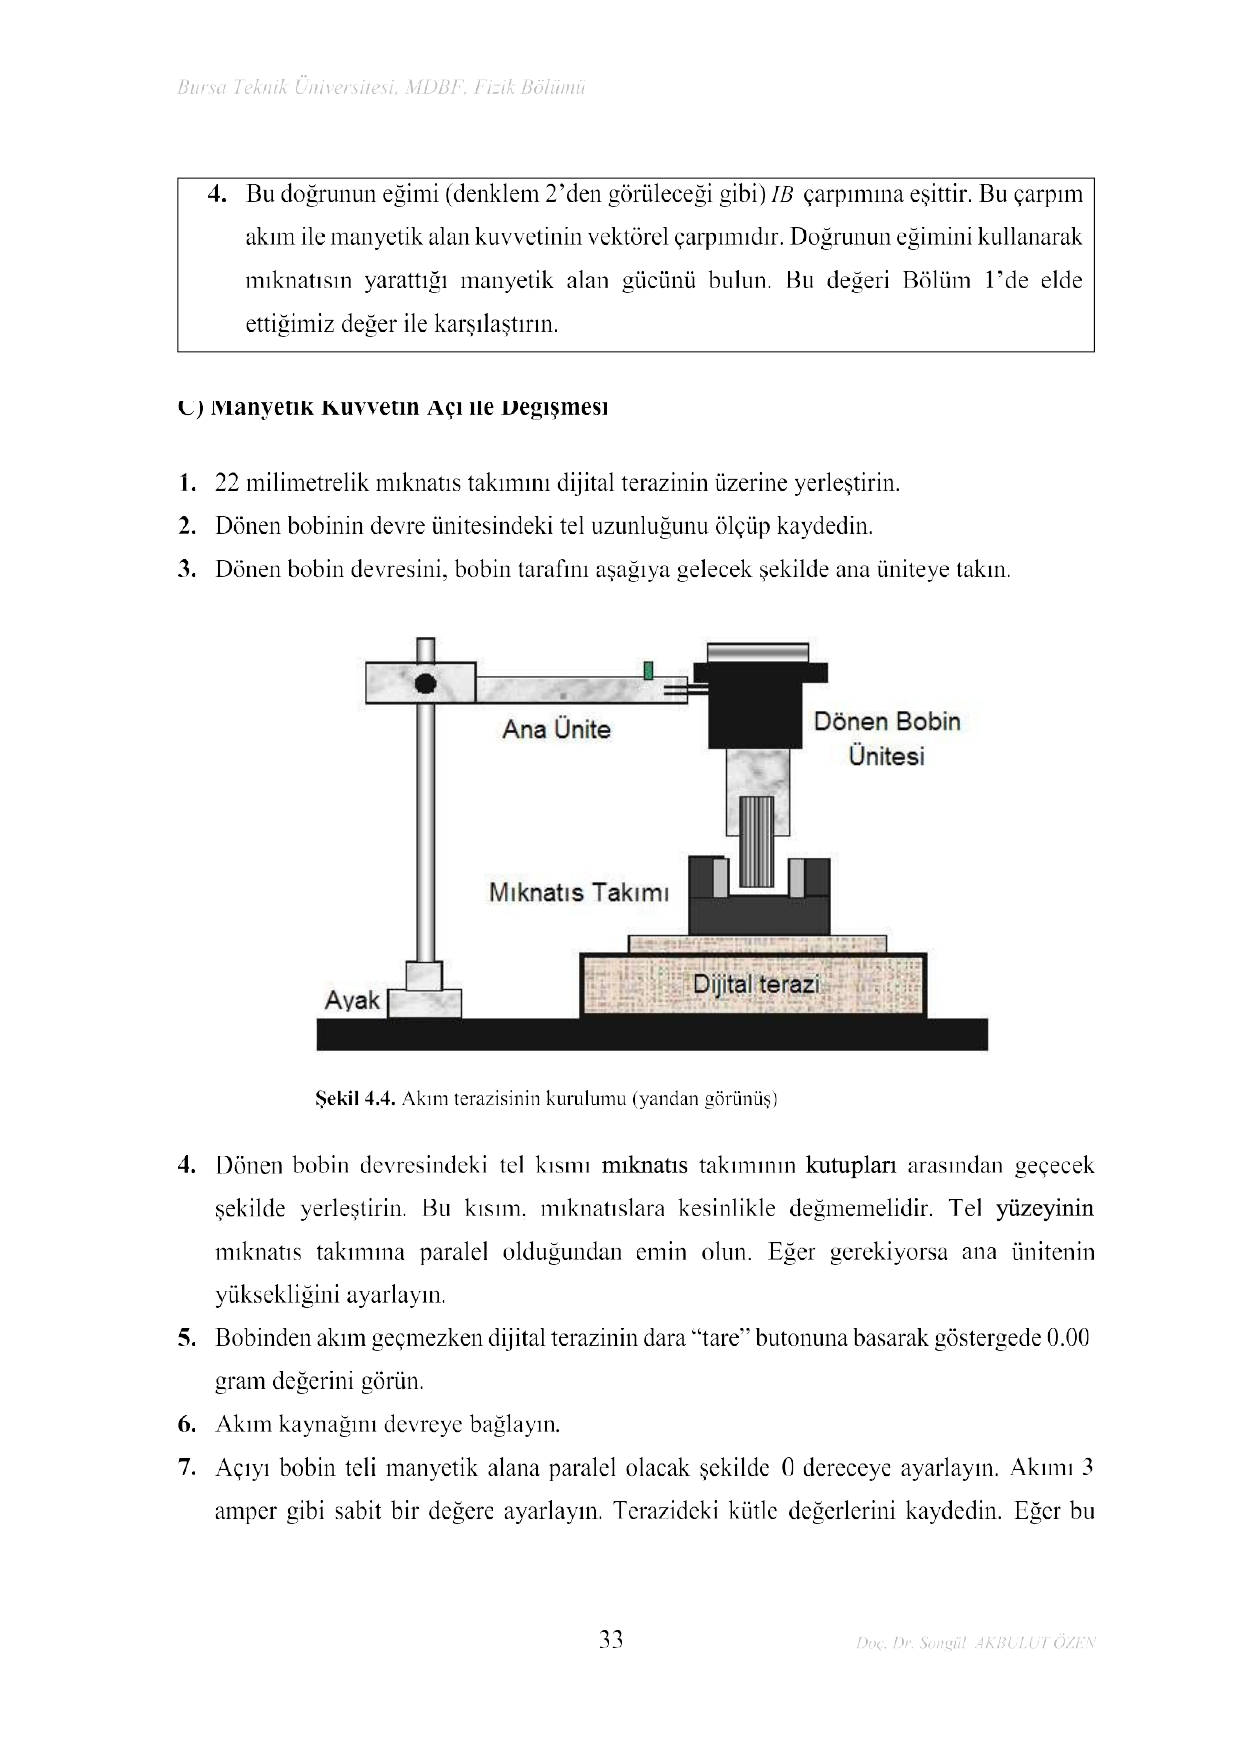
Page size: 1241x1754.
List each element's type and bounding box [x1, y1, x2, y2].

picture [300, 1198, 406, 1221]
picture [215, 559, 1010, 582]
picture [1009, 1457, 1073, 1475]
picture [535, 1155, 590, 1173]
picture [702, 1241, 751, 1260]
picture [316, 1241, 405, 1260]
picture [503, 1241, 622, 1265]
picture [215, 1156, 283, 1174]
picture [215, 1500, 324, 1524]
picture [178, 401, 608, 420]
picture [208, 184, 226, 202]
picture [421, 1199, 451, 1216]
picture [708, 270, 771, 288]
picture [215, 472, 899, 496]
picture [768, 1242, 816, 1265]
picture [216, 1198, 285, 1221]
picture [215, 1328, 1089, 1351]
picture [790, 1198, 932, 1221]
picture [292, 1155, 349, 1173]
picture [316, 1090, 777, 1109]
picture [504, 1500, 602, 1524]
picture [567, 270, 609, 288]
picture [246, 313, 557, 337]
picture [178, 559, 196, 577]
picture [215, 1284, 445, 1308]
picture [178, 1415, 195, 1432]
picture [804, 183, 1083, 207]
picture [637, 1241, 687, 1260]
picture [179, 473, 196, 491]
picture [215, 1371, 423, 1394]
picture [246, 227, 1083, 250]
picture [948, 1198, 982, 1216]
picture [335, 1500, 493, 1524]
picture [962, 1247, 997, 1259]
picture [699, 1155, 796, 1173]
picture [246, 270, 352, 288]
picture [803, 1457, 891, 1481]
picture [464, 1198, 526, 1220]
picture [600, 1630, 622, 1648]
picture [785, 271, 814, 288]
picture [177, 75, 585, 96]
picture [215, 1241, 301, 1260]
picture [178, 1155, 195, 1173]
picture [831, 1241, 948, 1265]
picture [215, 516, 872, 539]
picture [215, 1414, 555, 1437]
picture [460, 270, 554, 293]
picture [789, 1500, 1001, 1524]
picture [855, 1633, 1097, 1652]
picture [364, 271, 447, 293]
picture [1069, 1500, 1095, 1519]
picture [178, 1458, 195, 1475]
picture [540, 1198, 664, 1216]
picture [361, 1155, 487, 1173]
picture [1014, 1501, 1061, 1524]
picture [998, 270, 1028, 288]
picture [419, 1241, 488, 1265]
picture [901, 1457, 998, 1481]
picture [622, 271, 696, 293]
picture [178, 516, 196, 534]
picture [1012, 1241, 1095, 1260]
picture [908, 1155, 1003, 1173]
picture [246, 183, 793, 207]
picture [215, 1457, 769, 1481]
picture [1015, 1155, 1095, 1178]
picture [827, 270, 889, 293]
picture [678, 1198, 775, 1216]
picture [499, 1155, 524, 1173]
picture [613, 1500, 777, 1519]
picture [178, 1328, 195, 1346]
picture [902, 270, 971, 288]
picture [782, 1457, 794, 1476]
picture [1041, 270, 1082, 288]
picture [313, 636, 991, 1055]
